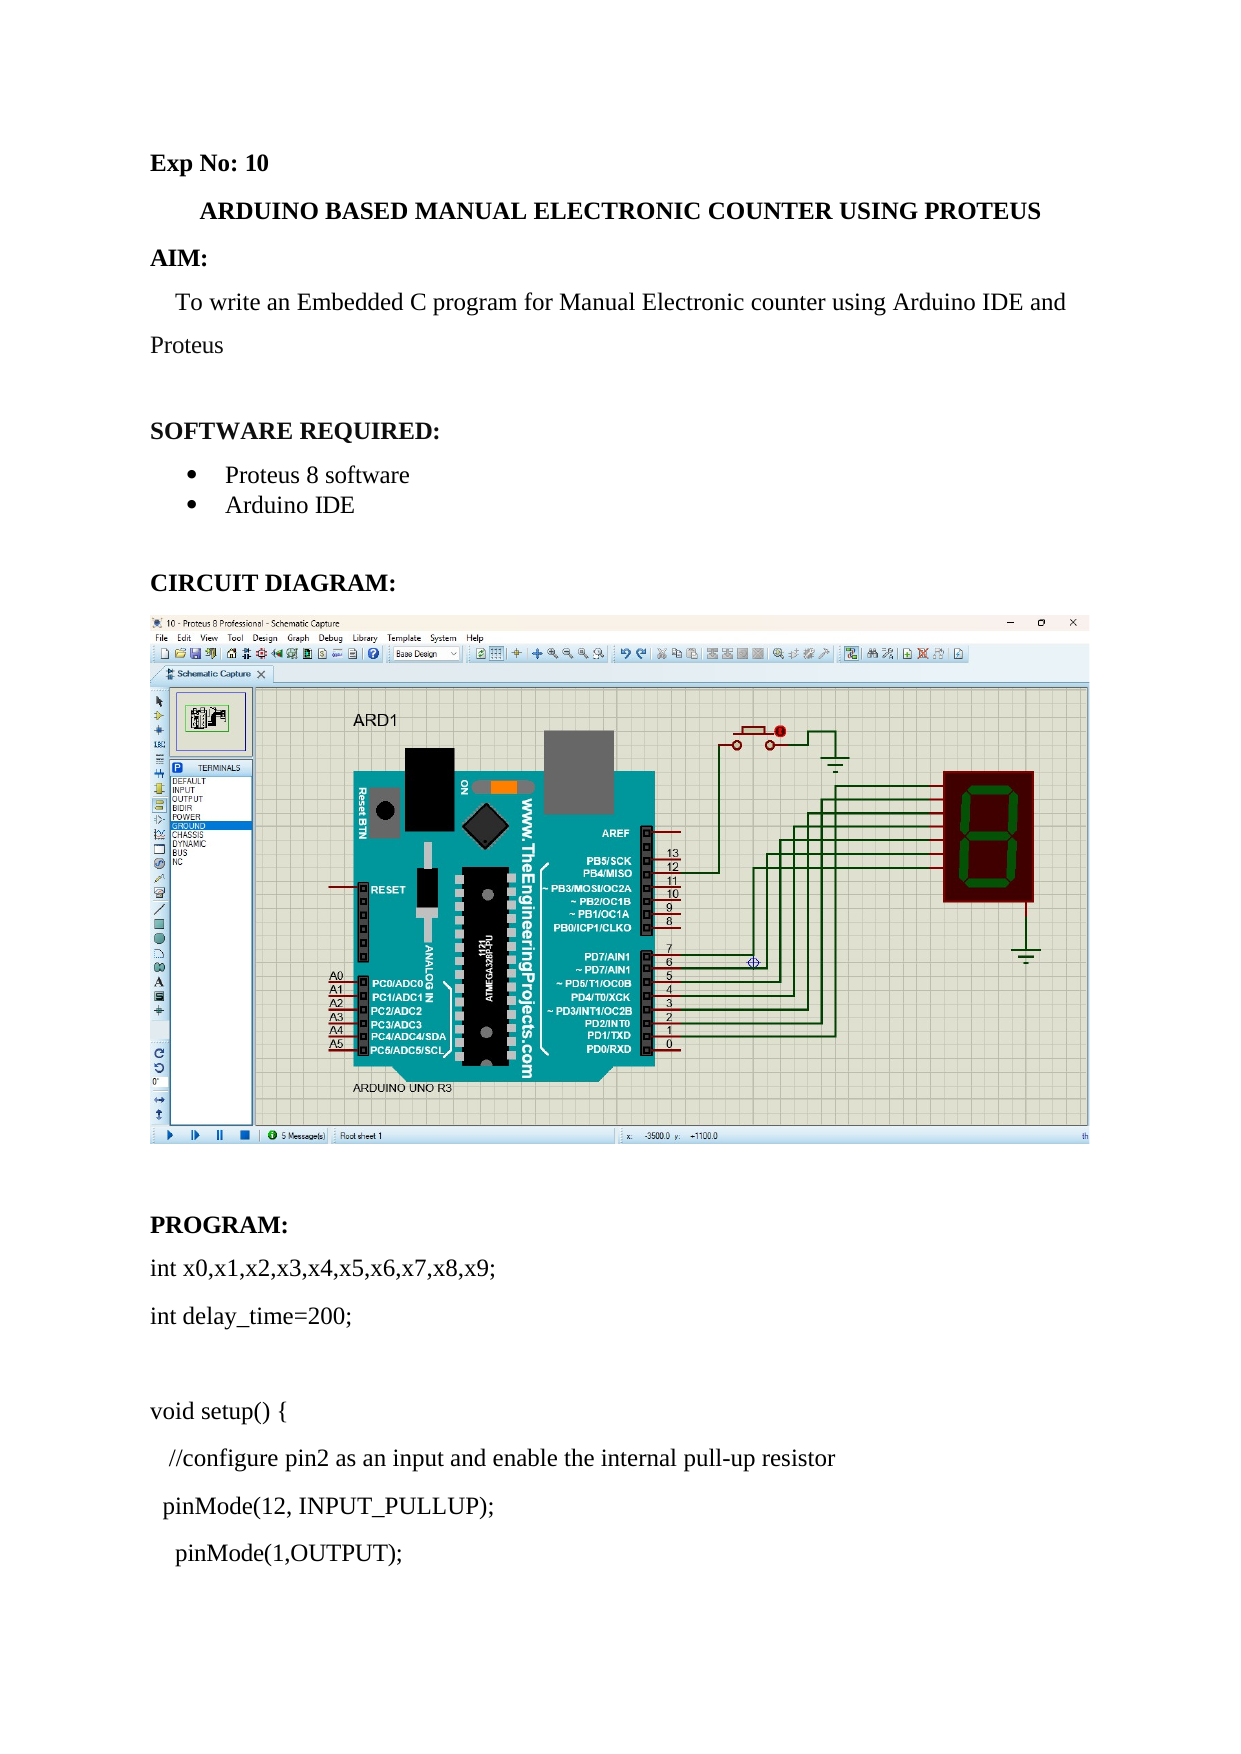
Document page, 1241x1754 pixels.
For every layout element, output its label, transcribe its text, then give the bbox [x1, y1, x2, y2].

text PROGRAM: [150, 1210, 1137, 1239]
text //configure pin2 as an input and enable the internal pull-up resistor pinMode(12, INPUT_PULLUP); [162, 1443, 852, 1520]
text int x0,x1,x2,x3,x4,x5,x6,x7,x8,x9; int delay_time=200; [150, 1253, 503, 1329]
text To write an Embedded C program for Manual Electronic counter using Arduino IDE and Proteus [150, 287, 1087, 358]
subtitle ARDUINO BASED MANUAL ELECTRONIC COUNTER USING PROTEUS [199, 196, 1137, 224]
picture [150, 615, 1090, 1144]
text SOFTWARE REQUIRED: [150, 416, 1137, 444]
text pinMode(1,OUTPUT); [175, 1538, 1137, 1567]
list Arduino IDE [187, 489, 1137, 520]
list Proteus 8 software [187, 459, 1137, 489]
subtitle CIRCUIT DIAGRAM: [150, 568, 1137, 596]
text void setup() { [150, 1396, 1137, 1425]
text AIM: [150, 243, 1137, 272]
text Exp No: 10 [150, 148, 1137, 177]
